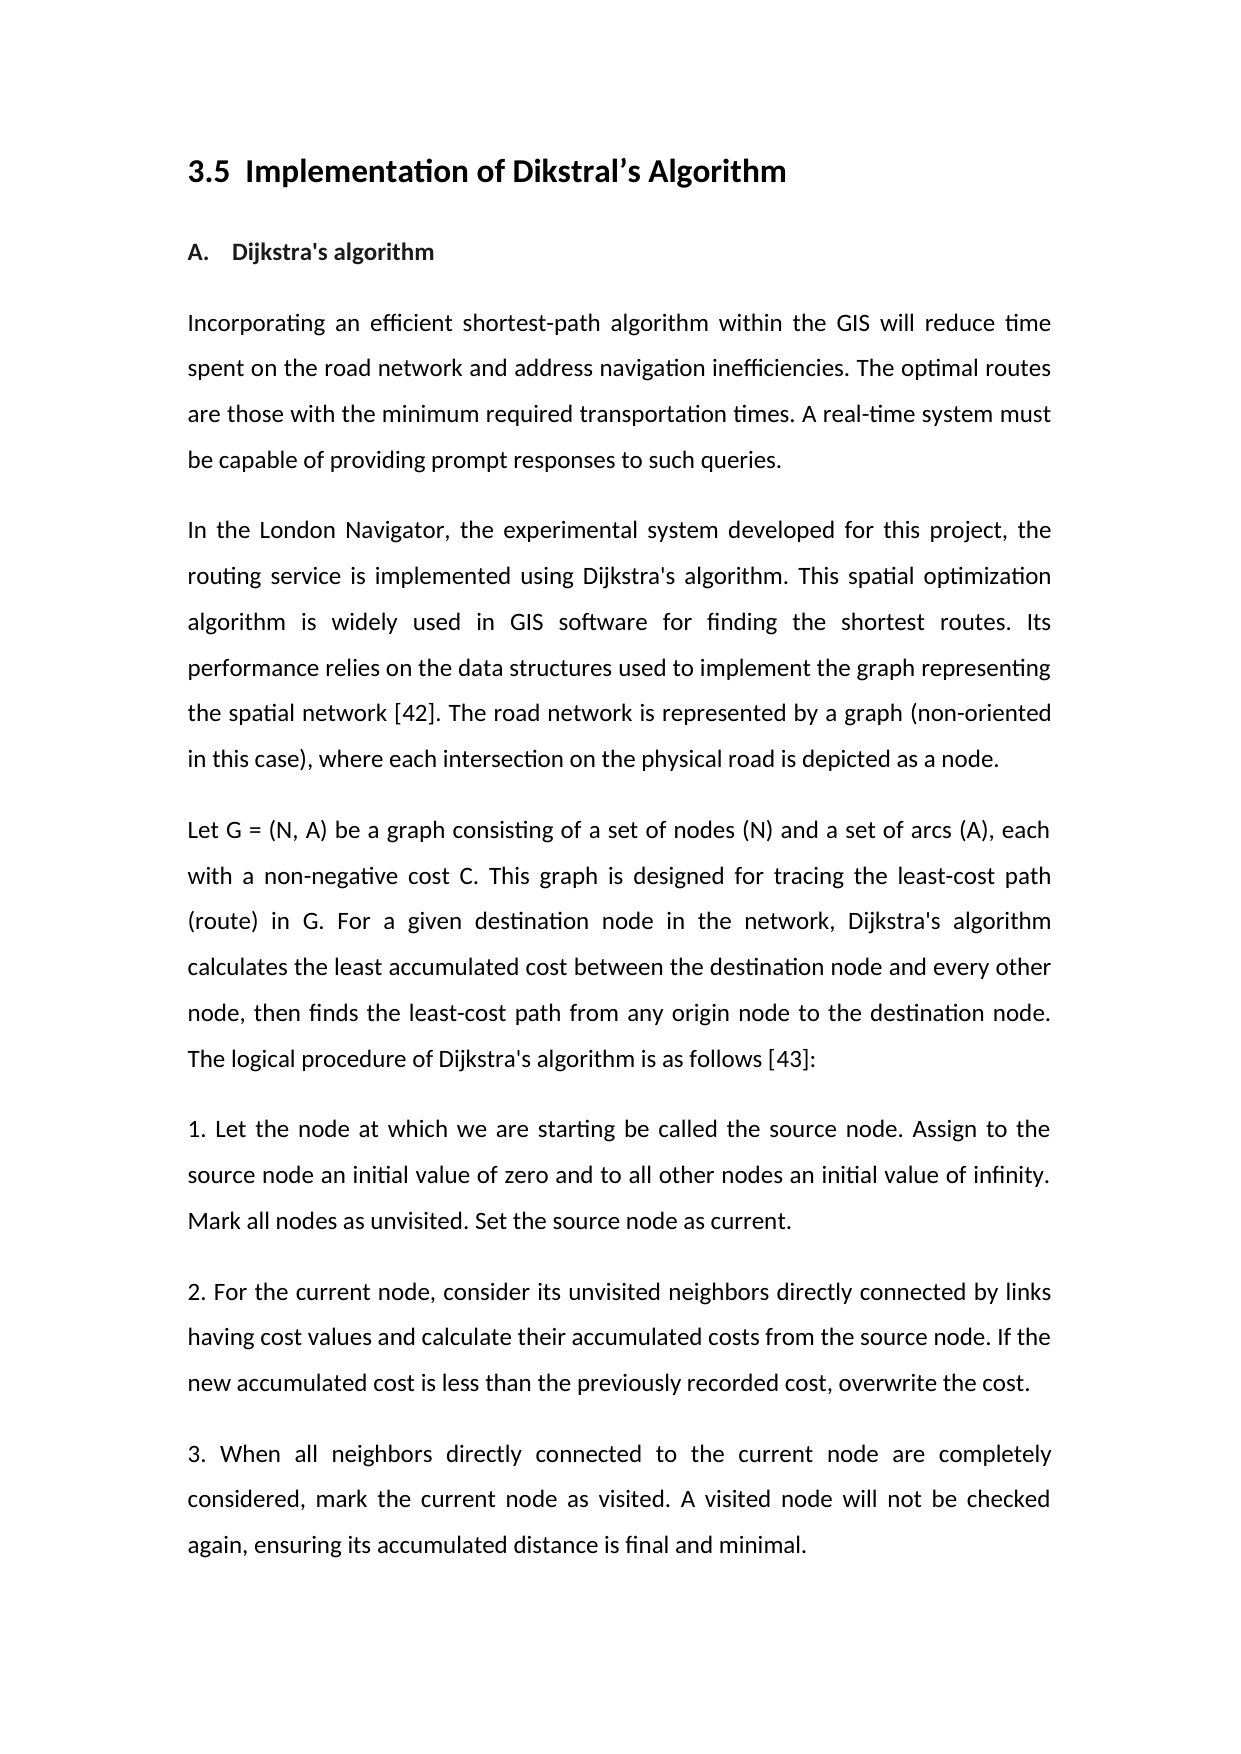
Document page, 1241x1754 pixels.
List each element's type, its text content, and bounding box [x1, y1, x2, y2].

text In the London Navigator, the experimental system developed for this project, the routing service is implemented using Dijkstra's algorithm. This spatial optimization algorithm is widely used in GIS software for finding the shortest routes. Its performance relies on the data structures used to implement the graph representing the spatial network [42]. The road network is represented by a graph (non-oriented in this case), where each intersection on the physical road is depicted as a node. [187, 515, 1053, 774]
text Let G = (N, A) be a graph consisting of a set of nodes (N) and a set of arcs (A), each with a non-negative cost C. This graph is designed for tracing the least-cost path (route) in G. For a given destination node in the network, Dijkstra's algorithm calculates the least accumulated cost between the destination node and every other node, then finds the least-cost path from any origin node to the destination node. The logical procedure of Dijkstra's algorithm is as follows [43]: [187, 814, 1053, 1073]
list A. Dijkstra's algorithm [187, 236, 1053, 267]
text 1. Let the node at which we are starting be called the source node. Assign to the source node an initial value of zero and to all other nodes an initial value of infinity. Mark all nodes as unvisited. Set the source node as current. [187, 1113, 1053, 1235]
text 3. When all neighbors directly connected to the current node are completely considered, mark the current node as visited. A visited node will not be checked again, ensuring its accumulated distance is final and minimal. [187, 1438, 1053, 1560]
text Incorporating an efficient shortest-path algorithm within the GIS will reduce time spent on the road network and address navigation inefficiencies. The optimal routes are those with the minimum required transportation times. A real-time system must be capable of providing prompt responses to such queries. [187, 307, 1053, 474]
text 3.5 Implementation of Dikstral’s Algorithm [187, 150, 1053, 191]
text 2. For the current node, consider its unvisited neighbors directly connected by links having cost values and calculate their accumulated costs from the source node. If the new accumulated cost is less than the previously recorded cost, overwrite the cost. [187, 1276, 1053, 1398]
